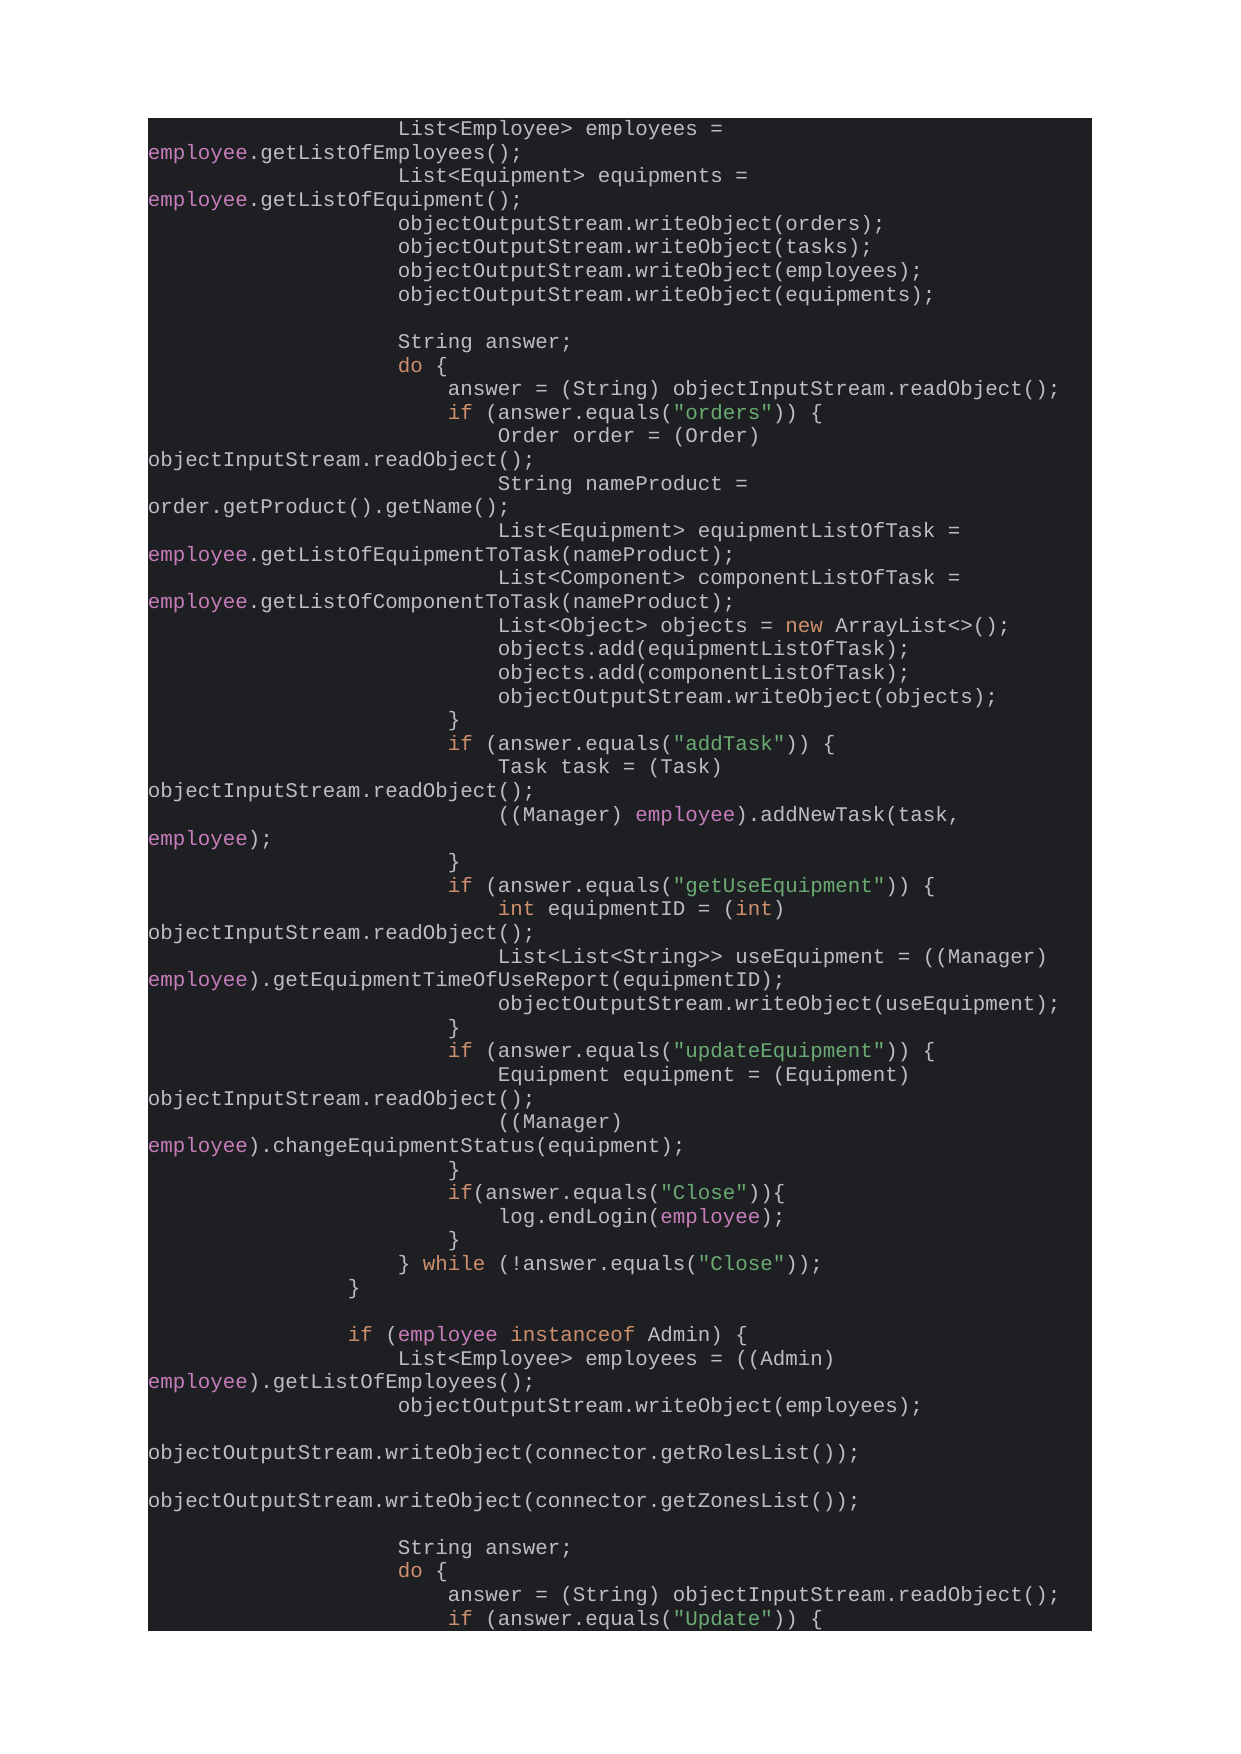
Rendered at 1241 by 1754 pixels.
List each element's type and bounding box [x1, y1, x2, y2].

text [148, 118, 1092, 1631]
